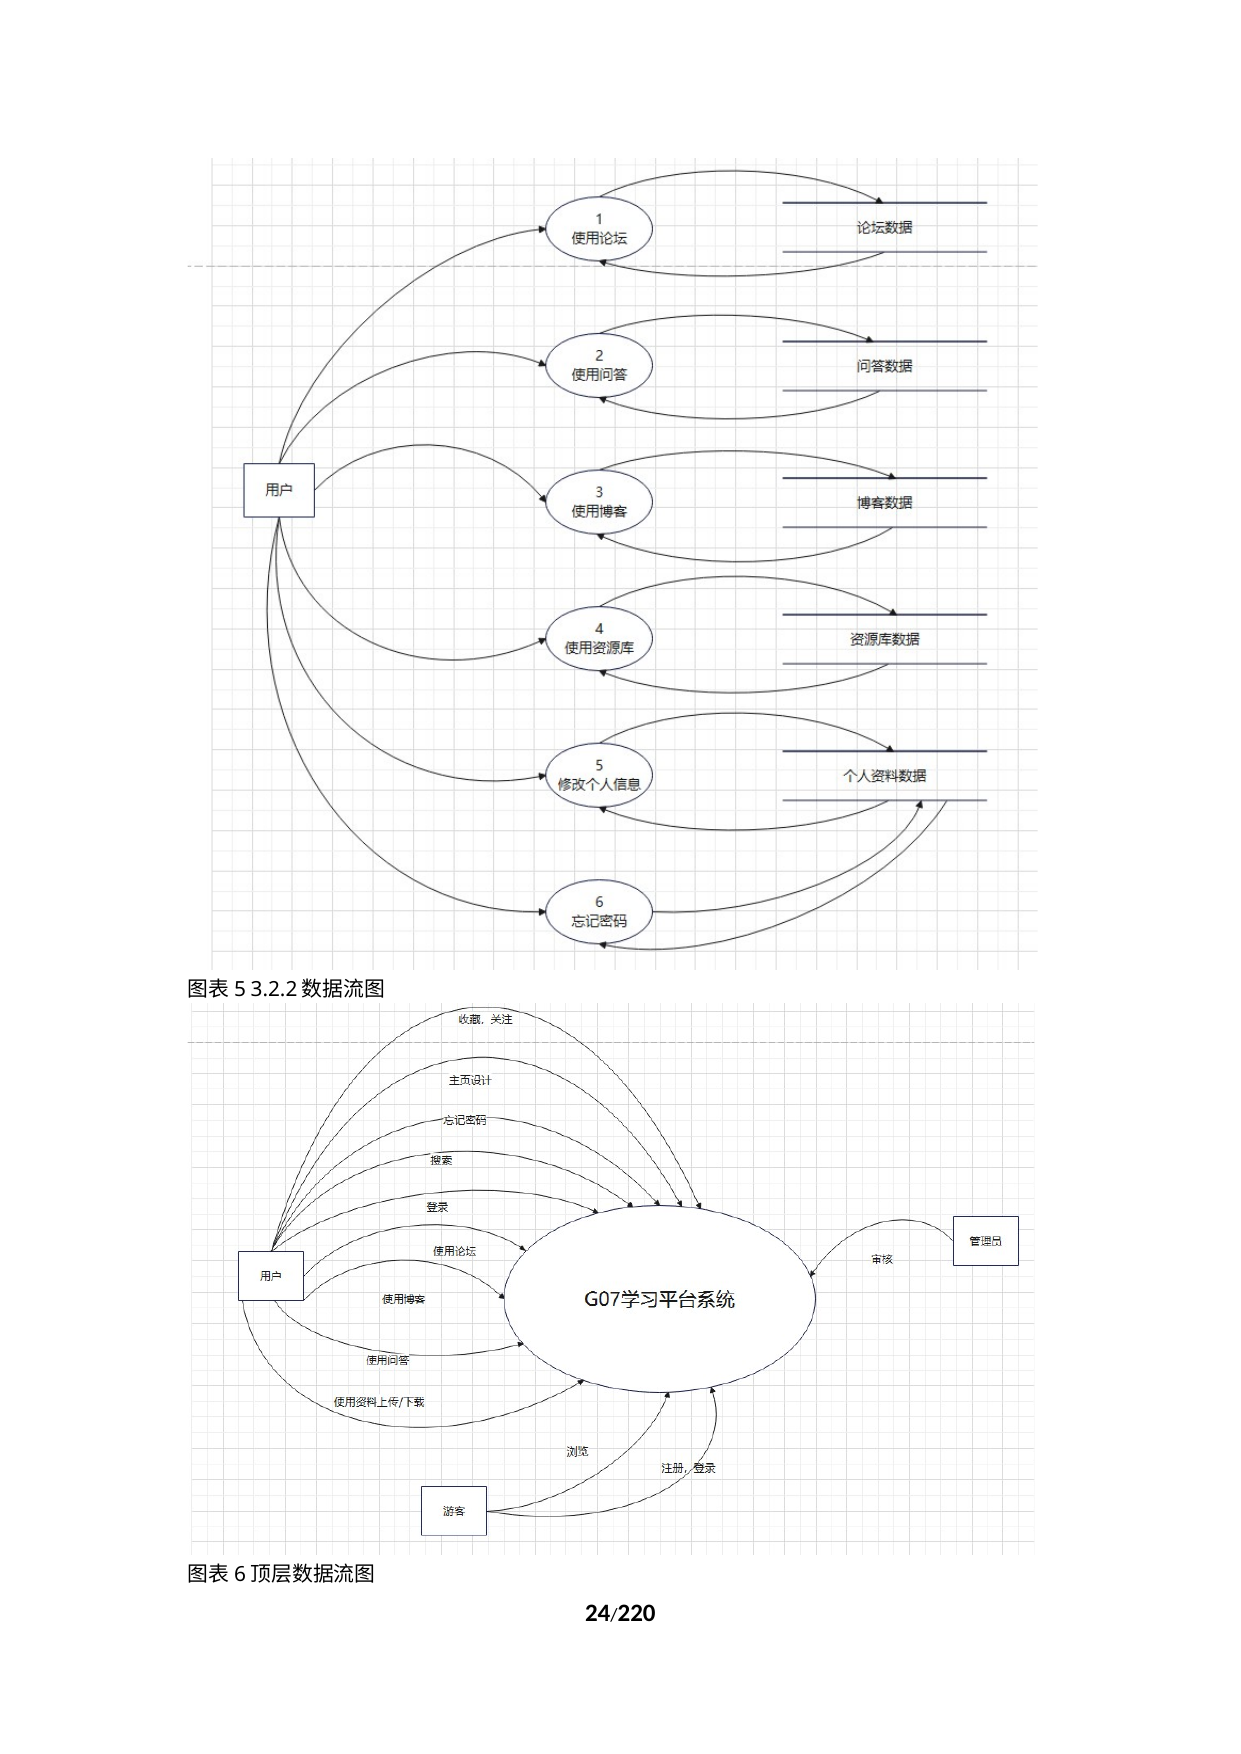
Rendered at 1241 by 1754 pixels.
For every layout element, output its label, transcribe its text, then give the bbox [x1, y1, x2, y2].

text 图表 5 3.2.2数据流图 [187, 971, 1053, 1003]
picture [187, 158, 1038, 970]
text 图表 6 顶层数据流图 [187, 1556, 1053, 1588]
picture [187, 1003, 1035, 1555]
